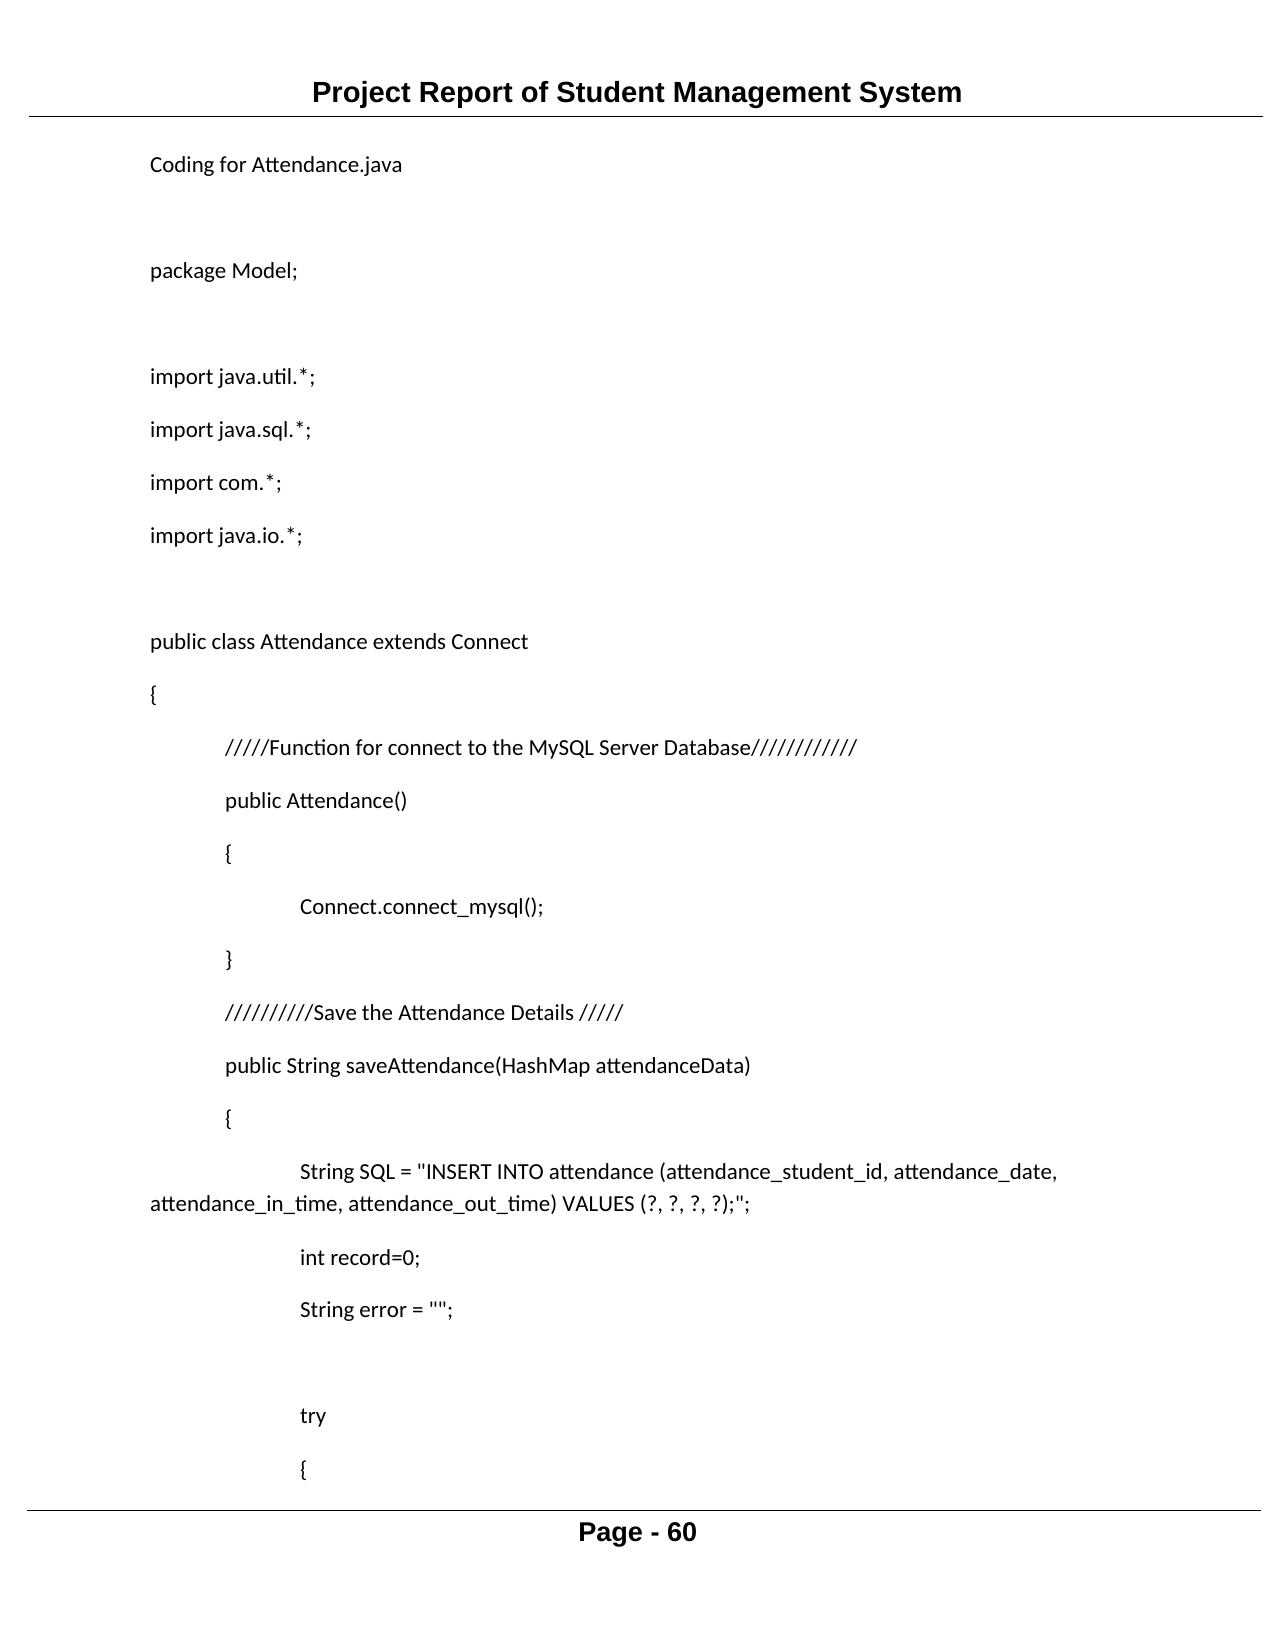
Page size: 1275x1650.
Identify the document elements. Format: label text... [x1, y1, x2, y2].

text String error = ""; [150, 1296, 1125, 1324]
text { [150, 680, 1125, 708]
text Coding for Attendance.java [150, 150, 1125, 178]
text { [150, 1104, 1125, 1132]
text import java.sql.*; [150, 415, 1125, 443]
text //////////Save the Attendance Details ///// [150, 998, 1125, 1026]
text String SQL = "INSERT INTO attendance (attendance_student_id, attendance_date, attendance_in_time, attendance_out_time) VALUES (?, ?, ?, ?);"; [150, 1157, 1125, 1218]
text { [150, 839, 1125, 867]
text import java.util.*; [150, 362, 1125, 390]
text public String saveAttendance(HashMap attendanceData) [150, 1051, 1125, 1079]
text int record=0; [150, 1243, 1125, 1271]
text public Attendance() [150, 786, 1125, 814]
text } [150, 945, 1125, 973]
text import java.io.*; [150, 521, 1125, 549]
text import com.*; [150, 468, 1125, 496]
text /////Function for connect to the MySQL Server Database//////////// [150, 733, 1125, 761]
text { [150, 1455, 1125, 1483]
text public class Attendance extends Connect [150, 627, 1125, 655]
text try [150, 1402, 1125, 1430]
text Connect.connect_mysql(); [150, 892, 1125, 920]
text package Model; [150, 256, 1125, 284]
